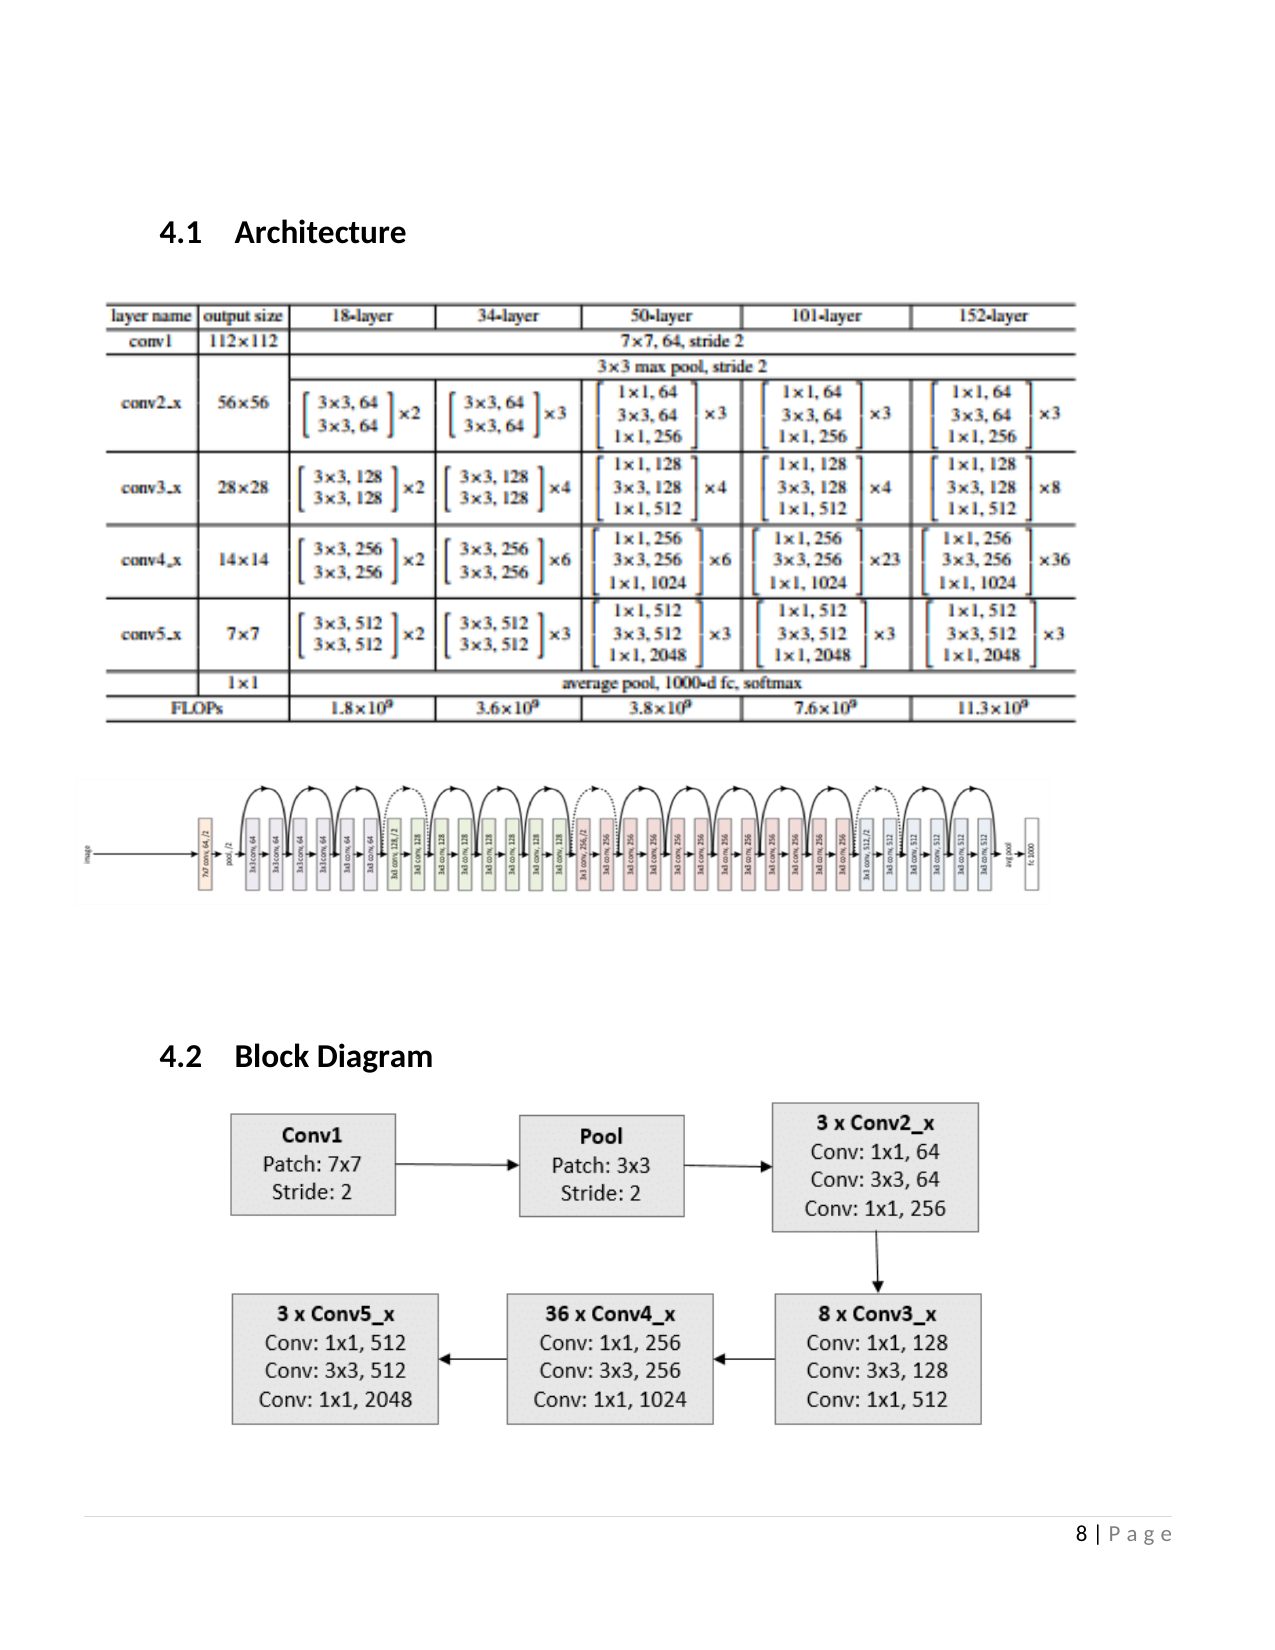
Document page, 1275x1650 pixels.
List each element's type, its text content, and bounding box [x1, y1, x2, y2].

list Architecture [159, 211, 1172, 251]
picture [196, 1079, 1000, 1450]
list Block Diagram [159, 1035, 1172, 1076]
picture [75, 254, 1117, 738]
picture [75, 740, 1050, 946]
